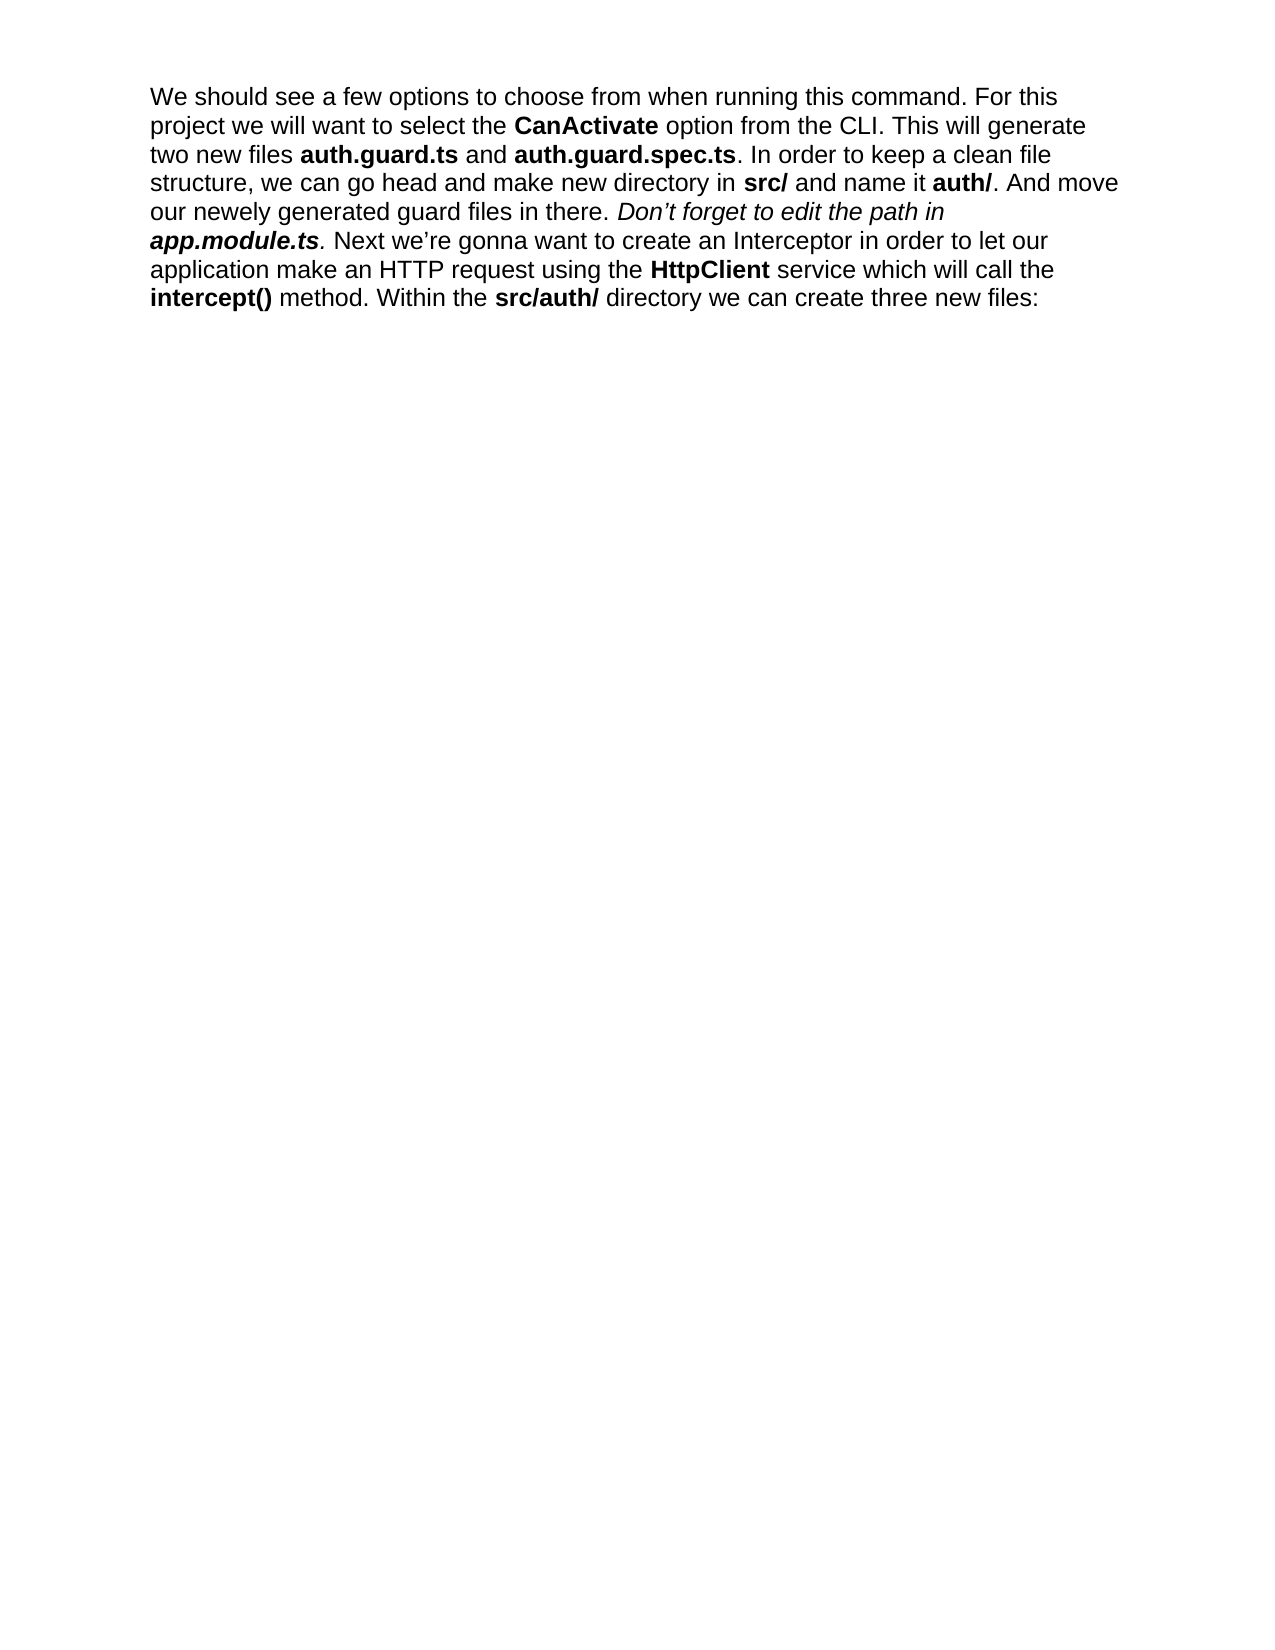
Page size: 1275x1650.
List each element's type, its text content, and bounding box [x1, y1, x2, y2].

text We should see a few options to choose from when running this command. For this project we will want to select the CanActivate option from the CLI. This will generate two new files auth.guard.ts and auth.guard.spec.ts. In order to keep a clean file structure, we can go head and make new directory in src/ and name it auth/. And move our newely generated guard files in there. Don’t forget to edit the path in app.module.ts. Next we’re gonna want to create an Interceptor in order to let our application make an HTTP request using the HttpClient service which will call the intercept() method. Within the src/auth/ directory we can create three new files: [150, 82, 1125, 312]
